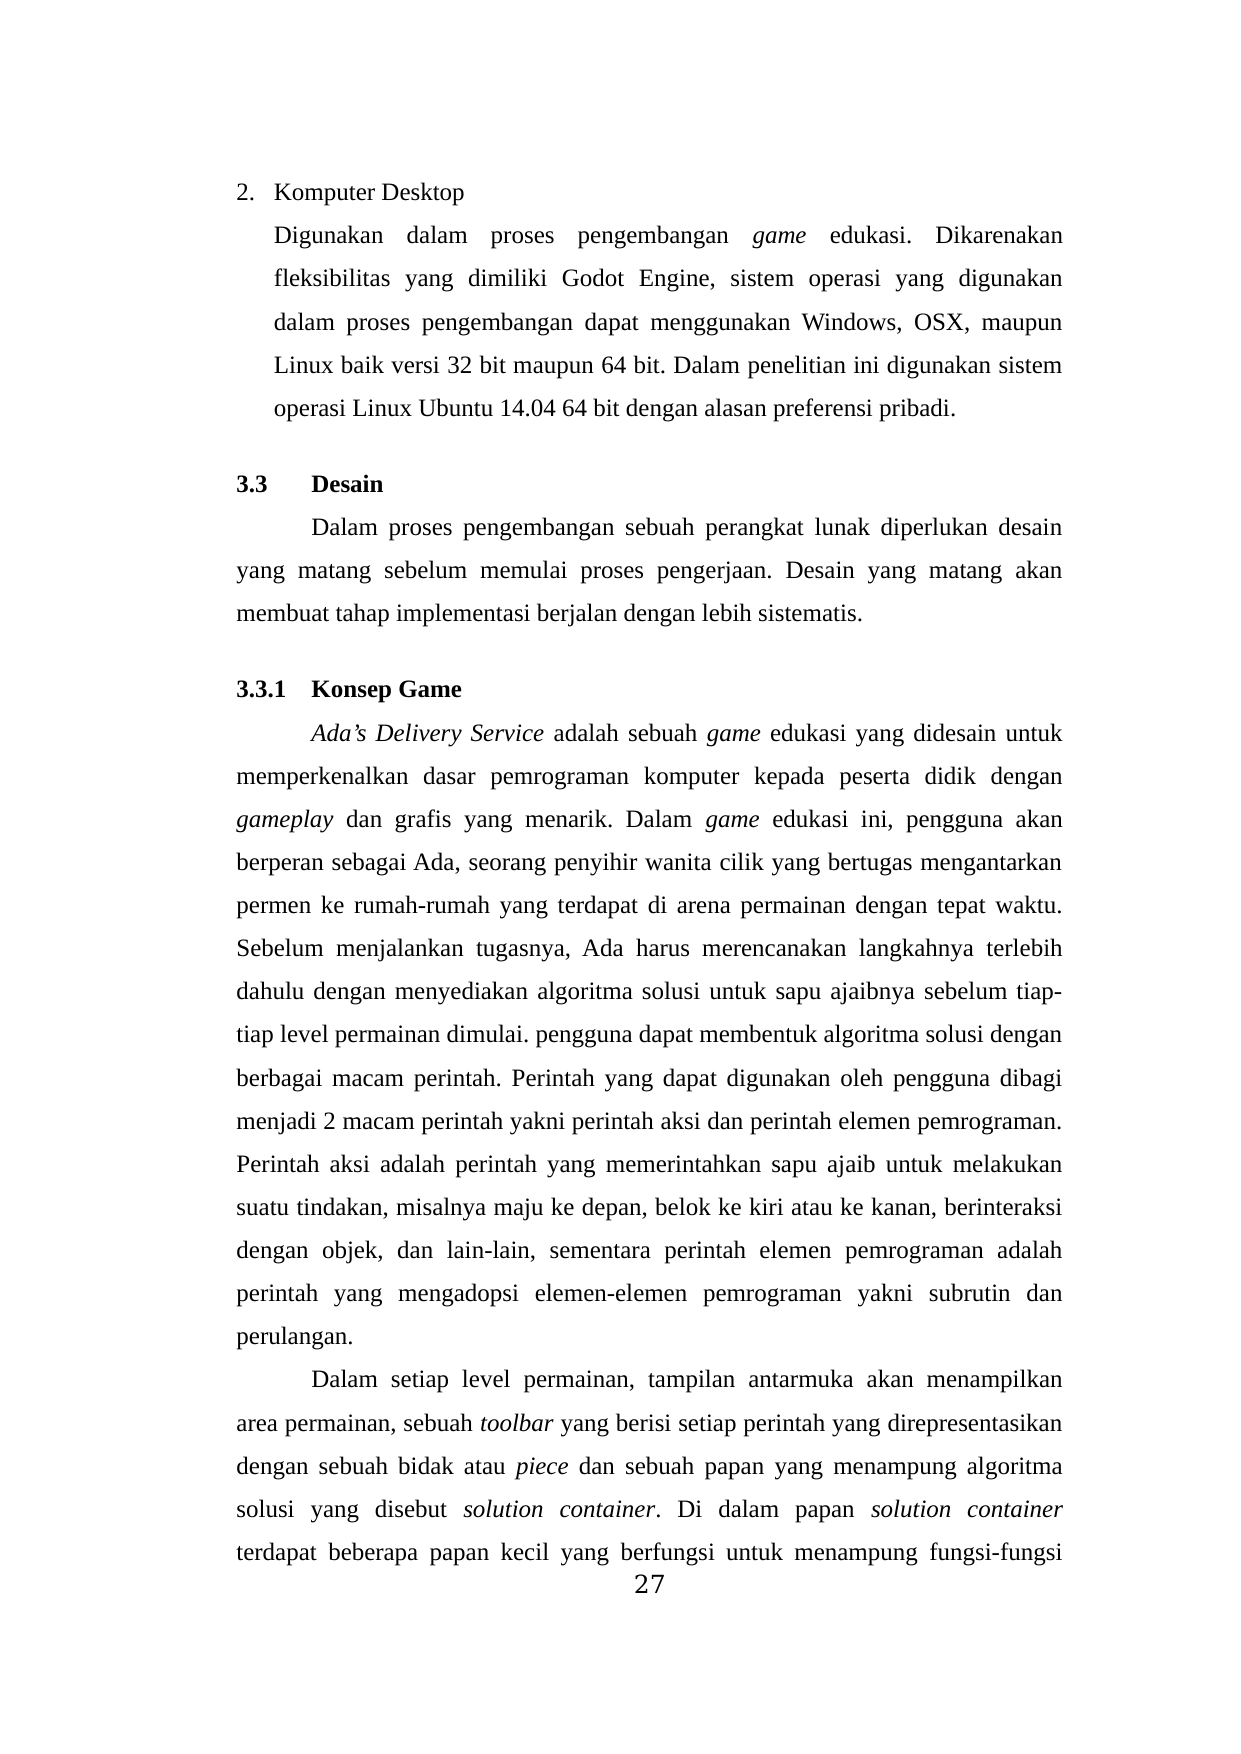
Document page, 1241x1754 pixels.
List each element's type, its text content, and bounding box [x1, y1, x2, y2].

list Konsep Game [236, 674, 1063, 703]
text Digunakan dalam proses pengembangan game edukasi. Dikarenakan fleksibilitas yang dimiliki Godot Engine, sistem operasi yang digunakan dalam proses pengembangan dapat menggunakan Windows, OSX, maupun Linux baik versi 32 bit maupun 64 bit. Dalam penelitian ini digunakan sistem operasi Linux Ubuntu 14.04 64 bit dengan alasan preferensi pribadi. [274, 220, 1063, 422]
list Desain [236, 469, 1063, 498]
list Ada’s Delivery Service adalah sebuah game edukasi yang didesain untuk memperkenalkan dasar pemrograman komputer kepada peserta didik dengan gameplay dan grafis yang menarik. Dalam game edukasi ini, pengguna akan berperan sebagai Ada, seorang penyihir wanita cilik yang bertugas mengantarkan permen ke rumah-rumah yang terdapat di arena permainan dengan tepat waktu. Sebelum menjalankan tugasnya, Ada harus merencanakan langkahnya terlebih dahulu dengan menyediakan algoritma solusi untuk sapu ajaibnya sebelum tiap-tiap level permainan dimulai. pengguna dapat membentuk algoritma solusi dengan berbagai macam perintah. Perintah yang dapat digunakan oleh pengguna dibagi menjadi 2 macam perintah yakni perintah aksi dan perintah elemen pemrograman. Perintah aksi adalah perintah yang memerintahkan sapu ajaib untuk melakukan suatu tindakan, misalnya maju ke depan, belok ke kiri atau ke kanan, berinteraksi dengan objek, dan lain-lain, sementara perintah elemen pemrograman adalah perintah yang mengadopsi elemen-elemen pemrograman yakni subrutin dan perulangan. [236, 718, 1063, 1350]
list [236, 1364, 1063, 1566]
list Dalam proses pengembangan sebuah perangkat lunak diperlukan desain yang matang sebelum memulai proses pengerjaan. Desain yang matang akan membuat tahap implementasi berjalan dengan lebih sistematis. [236, 512, 1063, 627]
list Komputer Desktop [236, 177, 1063, 206]
